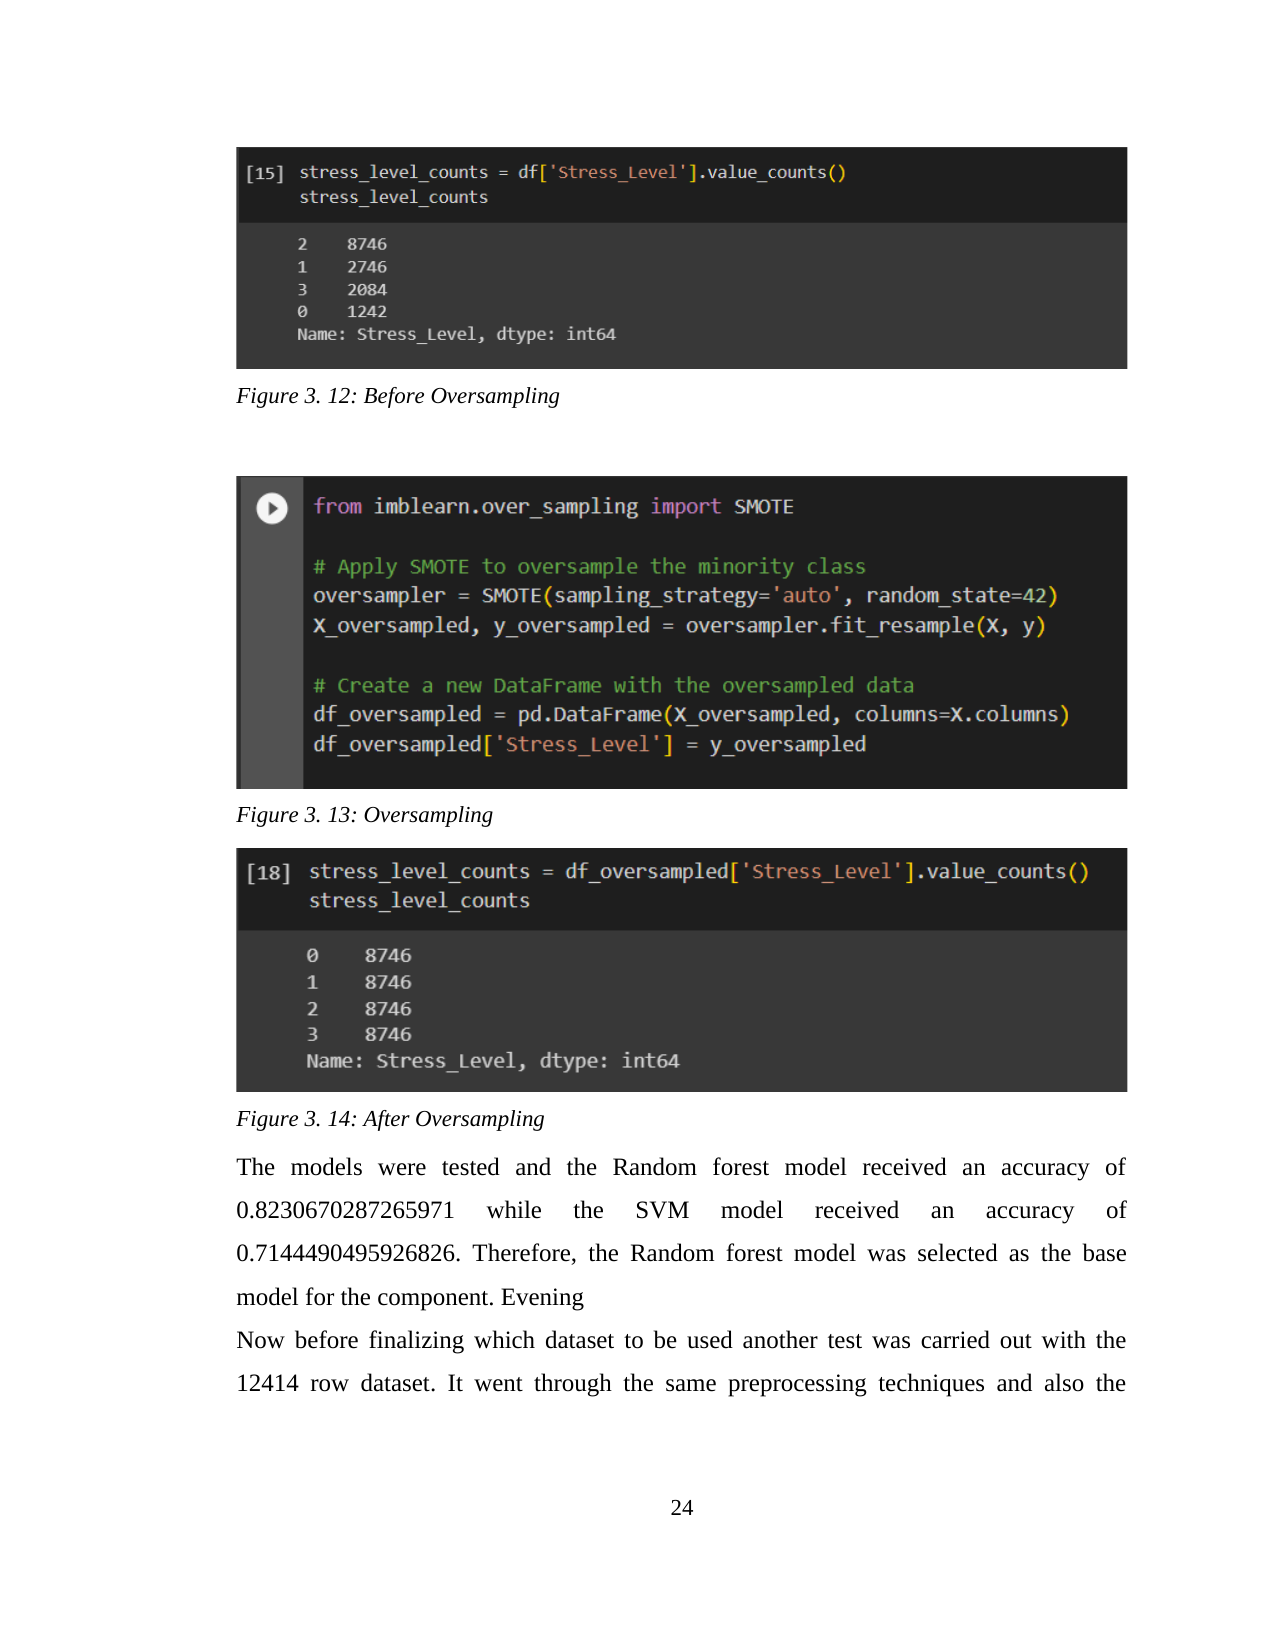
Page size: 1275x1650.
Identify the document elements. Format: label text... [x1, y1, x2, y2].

text The models were tested and the Random forest model received an accuracy of 0.8230670287265971 while the SVM model received an accuracy of 0.7144490495926826. Therefore, the Random forest model was selected as the base model for the component. Evening [236, 1152, 1127, 1310]
picture [236, 476, 1128, 789]
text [236, 1325, 1127, 1397]
text Figure 3. 14: After Oversampling [236, 1105, 1127, 1131]
text Figure 3. 12: Before Oversampling [236, 382, 1127, 408]
picture [236, 848, 1128, 1092]
picture [236, 147, 1128, 369]
text Figure 3. 13: Oversampling [236, 801, 1127, 828]
